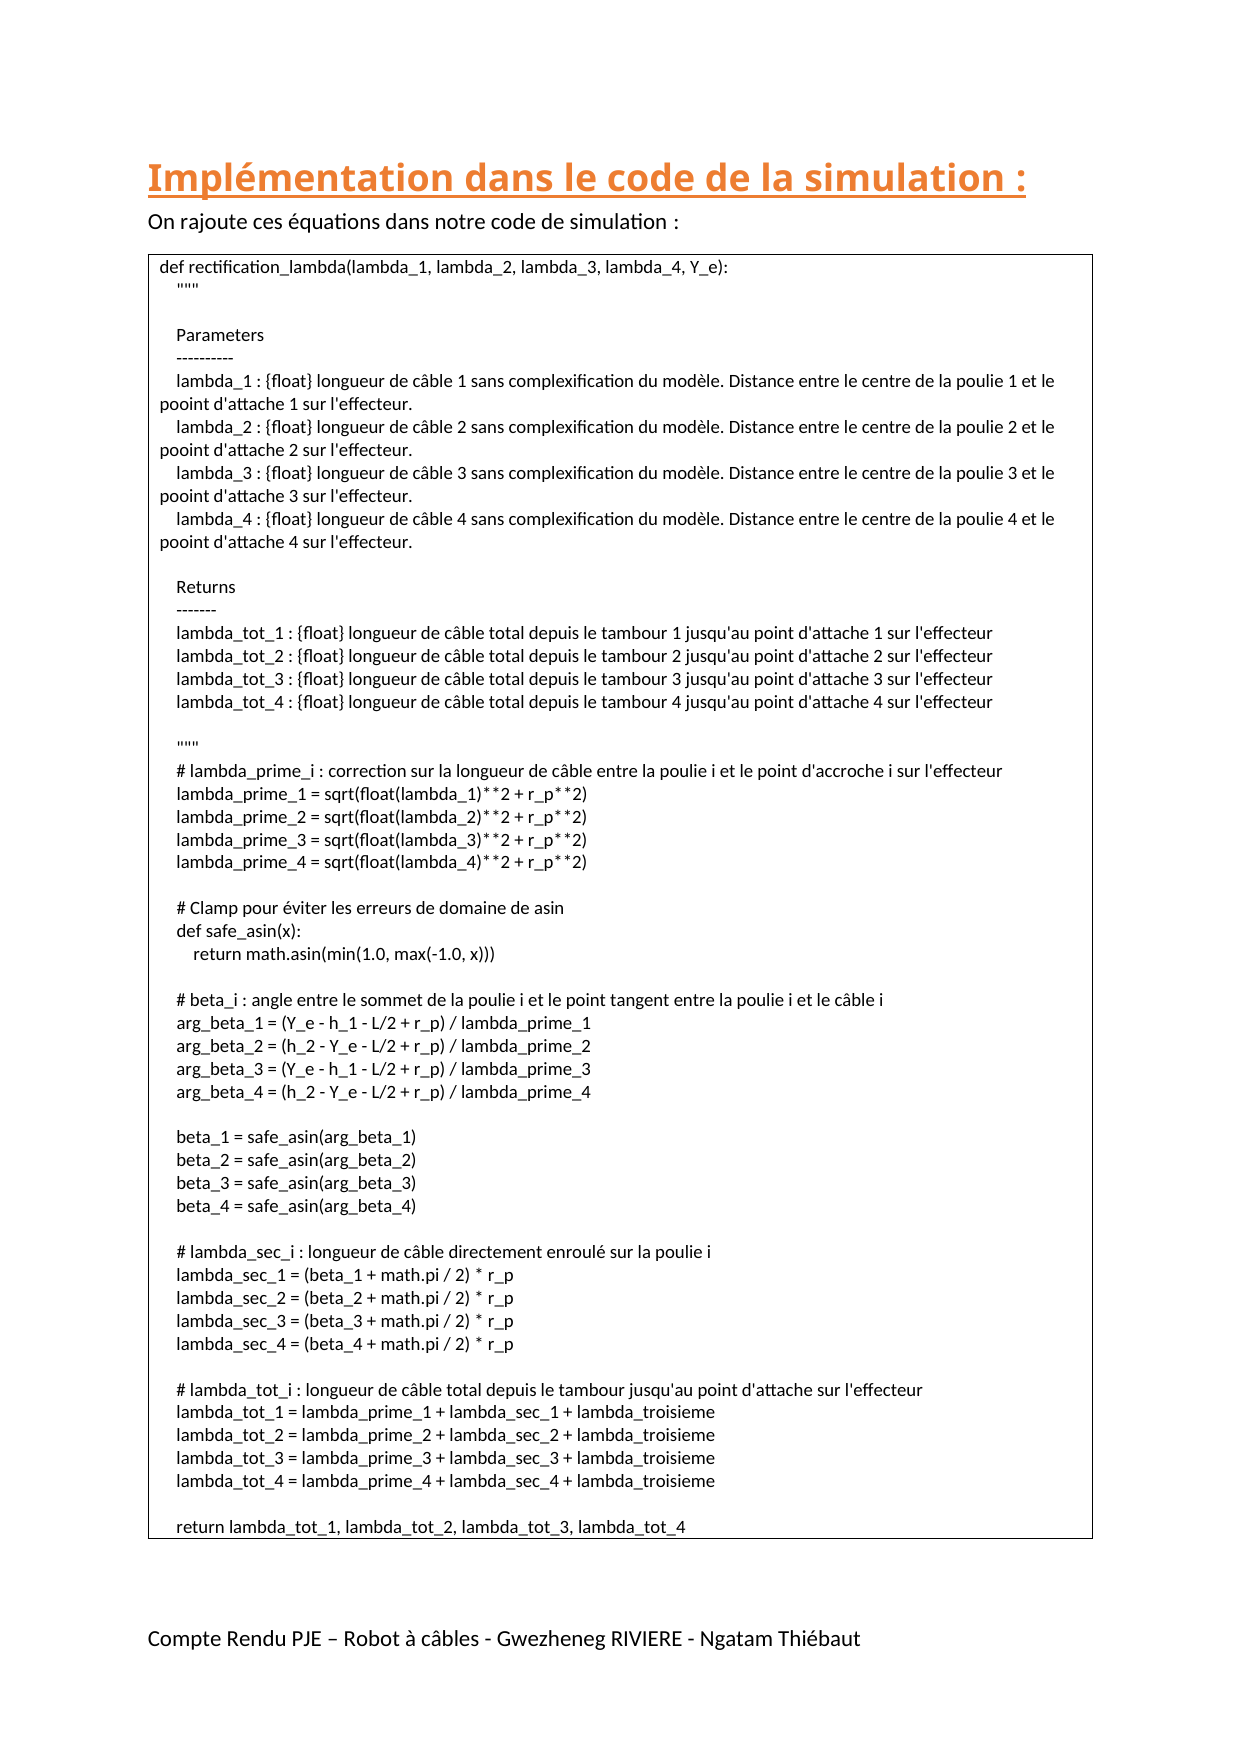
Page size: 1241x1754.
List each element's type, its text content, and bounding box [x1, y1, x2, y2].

table_header def rectification_lambda(lambda_1, lambda_2, lambda_3, lambda_4, Y_e): """ Parameters ---------- lambda_1 : {float} longueur de câble 1 sans complexification du modèle. Distance entre le centre de la poulie 1 et le pooint d'attache 1 sur l'effecteur. lambda_2 : {float} longueur de câble 2 sans complexification du modèle. Distance entre le centre de la poulie 2 et le pooint d'attache 2 sur l'effecteur. lambda_3 : {float} longueur de câble 3 sans complexification du modèle. Distance entre le centre de la poulie 3 et le pooint d'attache 3 sur l'effecteur. lambda_4 : {float} longueur de câble 4 sans complexification du modèle. Distance entre le centre de la poulie 4 et le pooint d'attache 4 sur l'effecteur. Returns ------- lambda_tot_1 : {float} longueur de câble total depuis le tambour 1 jusqu'au point d'attache 1 sur l'effecteur lambda_tot_2 : {float} longueur de câble total depuis le tambour 2 jusqu'au point d'attache 2 sur l'effecteur lambda_tot_3 : {float} longueur de câble total depuis le tambour 3 jusqu'au point d'attache 3 sur l'effecteur lambda_tot_4 : {float} longueur de câble total depuis le tambour 4 jusqu'au point d'attache 4 sur l'effecteur """ # lambda_prime_i : correction sur la longueur de câble entre la poulie i et le point d'accroche i sur l'effecteur lambda_prime_1 = sqrt(float(lambda_1)**2 + r_p**2) lambda_prime_2 = sqrt(float(lambda_2)**2 + r_p**2) lambda_prime_3 = sqrt(float(lambda_3)**2 + r_p**2) lambda_prime_4 = sqrt(float(lambda_4)**2 + r_p**2) # Clamp pour éviter les erreurs de domaine de asin def safe_asin(x): return math.asin(min(1.0, max(-1.0, x))) # beta_i : angle entre le sommet de la poulie i et le point tangent entre la poulie i et le câble i arg_beta_1 = (Y_e - h_1 - L/2 + r_p) / lambda_prime_1 arg_beta_2 = (h_2 - Y_e - L/2 + r_p) / lambda_prime_2 arg_beta_3 = (Y_e - h_1 - L/2 + r_p) / lambda_prime_3 arg_beta_4 = (h_2 - Y_e - L/2 + r_p) / lambda_prime_4 beta_1 = safe_asin(arg_beta_1) beta_2 = safe_asin(arg_beta_2) beta_3 = safe_asin(arg_beta_3) beta_4 = safe_asin(arg_beta_4) # lambda_sec_i : longueur de câble directement enroulé sur la poulie i lambda_sec_1 = (beta_1 + math.pi / 2) * r_p lambda_sec_2 = (beta_2 + math.pi / 2) * r_p lambda_sec_3 = (beta_3 + math.pi / 2) * r_p lambda_sec_4 = (beta_4 + math.pi / 2) * r_p # lambda_tot_i : longueur de câble total depuis le tambour jusqu'au point d'attache sur l'effecteur lambda_tot_1 = lambda_prime_1 + lambda_sec_1 + lambda_troisieme lambda_tot_2 = lambda_prime_2 + lambda_sec_2 + lambda_troisieme lambda_tot_3 = lambda_prime_3 + lambda_sec_3 + lambda_troisieme lambda_tot_4 = lambda_prime_4 + lambda_sec_4 + lambda_troisieme return lambda_tot_1, lambda_tot_2, lambda_tot_3, lambda_tot_4 [149, 255, 1092, 1538]
text Implémentation dans le code de la simulation : [148, 152, 1093, 203]
text On rajoute ces équations dans notre code de simulation : [148, 207, 1093, 235]
